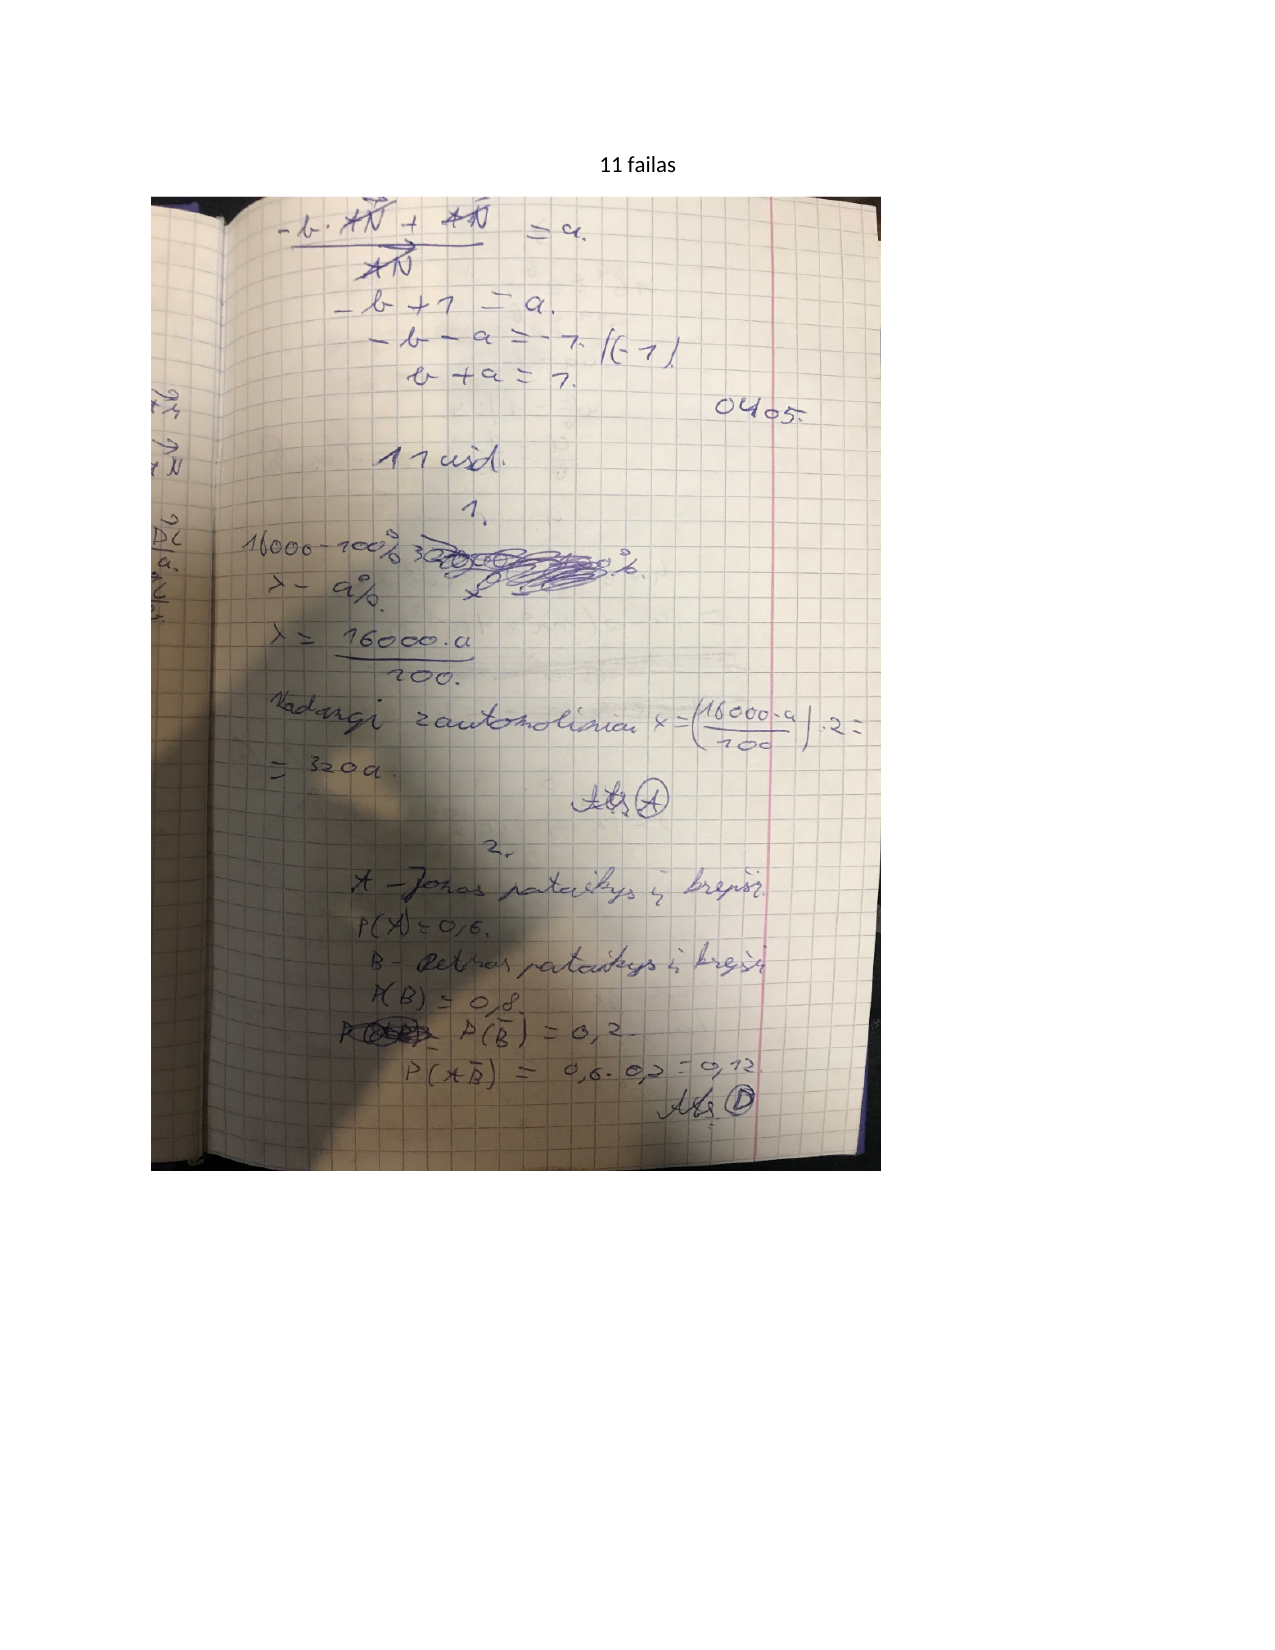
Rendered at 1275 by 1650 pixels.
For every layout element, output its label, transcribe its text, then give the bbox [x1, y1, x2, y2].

picture [151, 198, 881, 1170]
text 11 failas [150, 150, 1125, 178]
